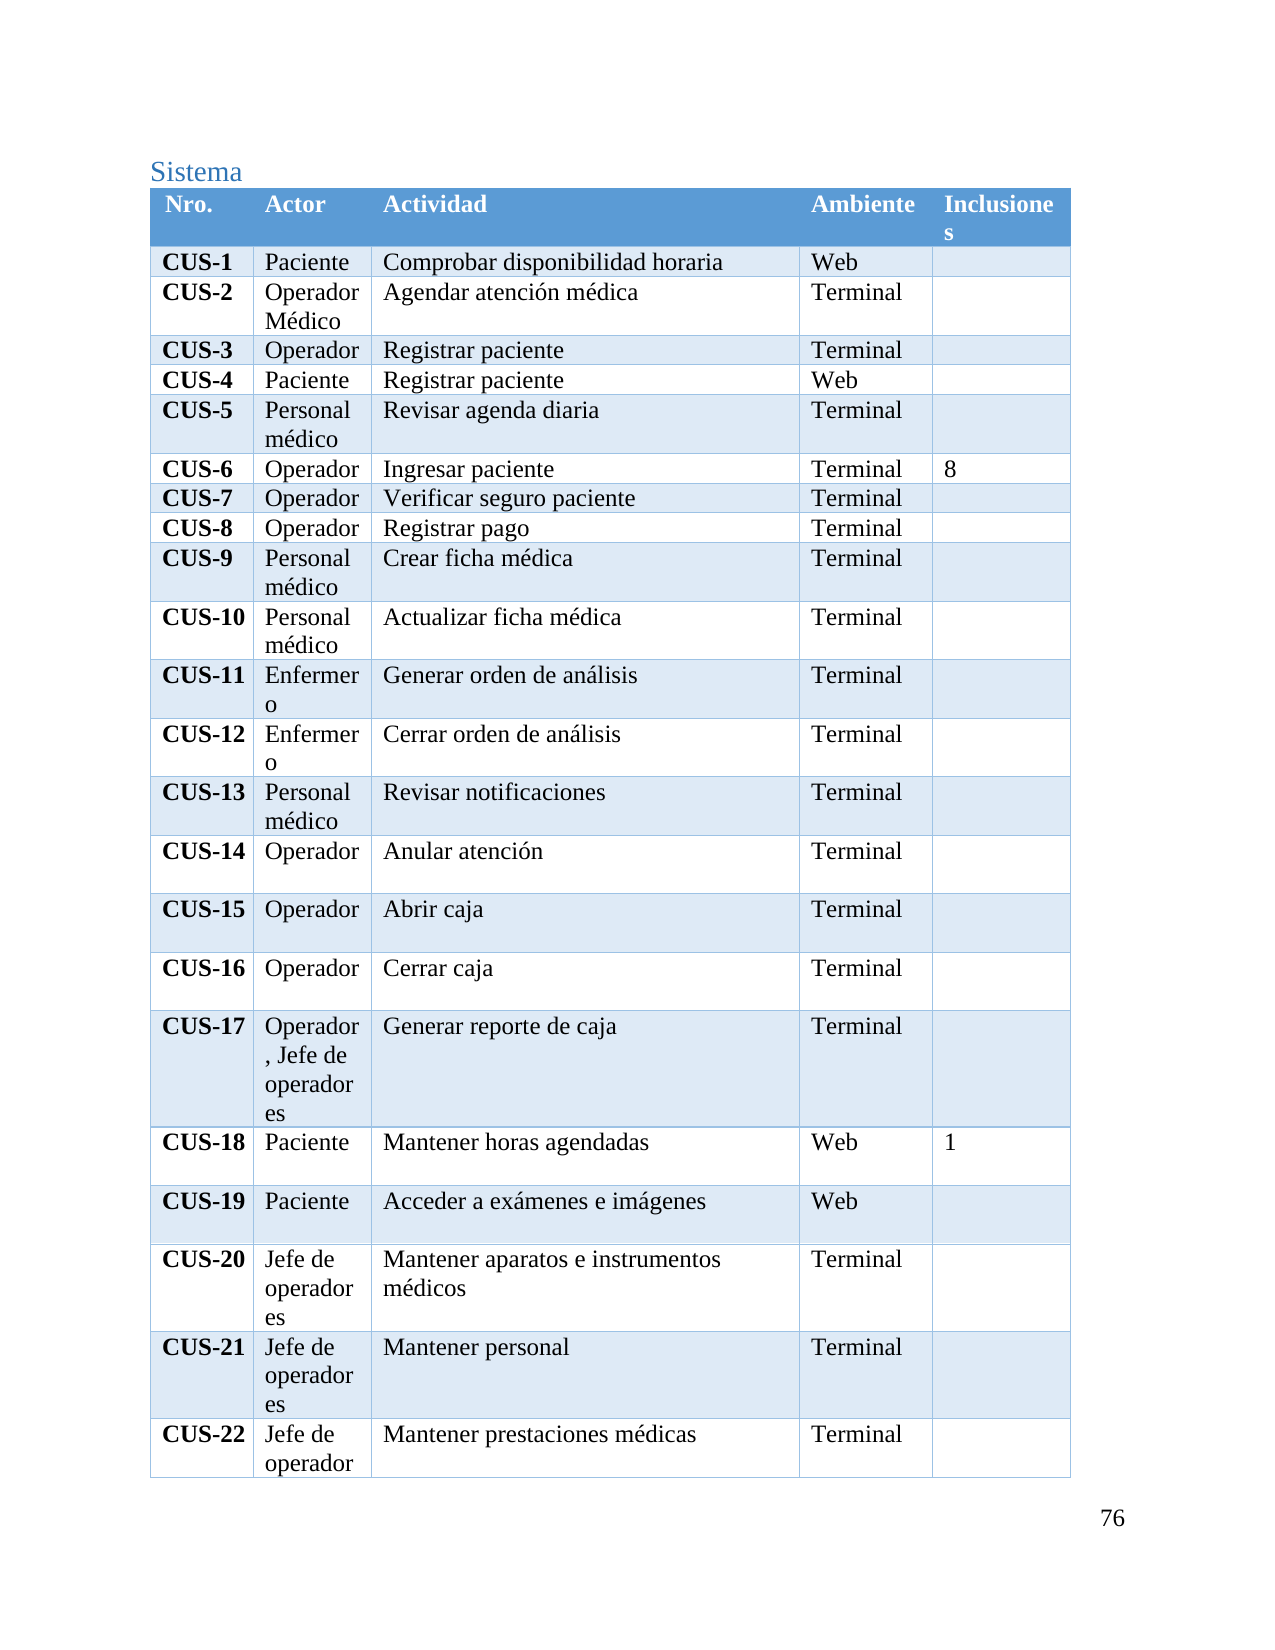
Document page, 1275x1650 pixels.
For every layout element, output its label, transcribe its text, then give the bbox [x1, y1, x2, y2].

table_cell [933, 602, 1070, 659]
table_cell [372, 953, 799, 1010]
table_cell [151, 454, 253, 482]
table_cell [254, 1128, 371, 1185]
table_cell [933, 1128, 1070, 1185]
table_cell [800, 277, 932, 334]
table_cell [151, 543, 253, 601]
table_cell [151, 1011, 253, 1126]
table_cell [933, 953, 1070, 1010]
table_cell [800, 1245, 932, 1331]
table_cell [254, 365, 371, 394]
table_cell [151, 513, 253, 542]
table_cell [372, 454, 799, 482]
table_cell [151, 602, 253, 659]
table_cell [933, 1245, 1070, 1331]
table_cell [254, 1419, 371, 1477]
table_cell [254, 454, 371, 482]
subtitle Sistema [150, 154, 1125, 188]
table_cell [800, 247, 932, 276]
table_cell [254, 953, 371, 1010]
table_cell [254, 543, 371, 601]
table_cell Comprobar disponibilidad horaria [372, 247, 799, 276]
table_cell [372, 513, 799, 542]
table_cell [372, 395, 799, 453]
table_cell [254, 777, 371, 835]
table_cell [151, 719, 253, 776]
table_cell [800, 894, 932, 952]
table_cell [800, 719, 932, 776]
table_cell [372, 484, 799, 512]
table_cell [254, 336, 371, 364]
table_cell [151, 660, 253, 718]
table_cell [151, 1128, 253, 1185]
table_header Inclusiones [933, 189, 1070, 246]
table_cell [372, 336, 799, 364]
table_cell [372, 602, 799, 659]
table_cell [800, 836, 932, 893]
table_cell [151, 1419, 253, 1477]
table_cell [151, 247, 253, 276]
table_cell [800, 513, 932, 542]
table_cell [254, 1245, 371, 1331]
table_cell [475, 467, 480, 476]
table_header Nro. [151, 189, 253, 246]
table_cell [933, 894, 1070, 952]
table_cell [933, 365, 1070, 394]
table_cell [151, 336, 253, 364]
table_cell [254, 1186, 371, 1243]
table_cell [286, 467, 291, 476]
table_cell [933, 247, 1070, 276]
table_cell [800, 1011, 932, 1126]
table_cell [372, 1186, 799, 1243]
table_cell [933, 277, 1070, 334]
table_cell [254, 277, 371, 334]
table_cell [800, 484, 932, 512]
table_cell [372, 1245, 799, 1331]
table_header Actor [254, 189, 371, 246]
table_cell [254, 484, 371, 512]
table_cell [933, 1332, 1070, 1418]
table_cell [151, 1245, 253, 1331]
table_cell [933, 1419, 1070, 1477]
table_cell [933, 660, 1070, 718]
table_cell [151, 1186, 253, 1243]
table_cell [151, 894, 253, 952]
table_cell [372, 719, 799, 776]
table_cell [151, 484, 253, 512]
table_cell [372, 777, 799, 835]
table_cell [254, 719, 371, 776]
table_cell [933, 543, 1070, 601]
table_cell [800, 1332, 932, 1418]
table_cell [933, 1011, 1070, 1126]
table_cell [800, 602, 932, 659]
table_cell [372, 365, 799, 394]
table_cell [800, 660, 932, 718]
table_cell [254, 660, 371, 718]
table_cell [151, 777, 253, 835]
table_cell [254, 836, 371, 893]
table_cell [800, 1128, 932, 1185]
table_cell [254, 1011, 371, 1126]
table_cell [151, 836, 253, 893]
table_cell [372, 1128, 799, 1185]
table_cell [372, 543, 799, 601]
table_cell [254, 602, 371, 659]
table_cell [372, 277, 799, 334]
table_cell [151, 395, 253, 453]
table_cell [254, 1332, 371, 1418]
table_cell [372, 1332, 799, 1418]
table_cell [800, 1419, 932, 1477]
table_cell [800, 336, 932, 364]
table_cell Paciente [254, 247, 371, 276]
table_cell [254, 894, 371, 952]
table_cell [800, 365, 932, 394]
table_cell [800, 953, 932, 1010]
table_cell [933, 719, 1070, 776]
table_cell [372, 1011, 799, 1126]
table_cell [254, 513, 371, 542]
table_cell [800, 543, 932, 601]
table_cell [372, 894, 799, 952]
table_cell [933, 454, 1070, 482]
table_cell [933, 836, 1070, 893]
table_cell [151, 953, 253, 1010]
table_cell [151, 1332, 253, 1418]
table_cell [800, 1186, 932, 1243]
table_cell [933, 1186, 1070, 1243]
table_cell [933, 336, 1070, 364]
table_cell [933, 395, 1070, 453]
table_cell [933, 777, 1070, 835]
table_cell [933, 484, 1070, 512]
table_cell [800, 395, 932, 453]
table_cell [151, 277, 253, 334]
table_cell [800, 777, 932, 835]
table_header Ambiente [800, 189, 932, 246]
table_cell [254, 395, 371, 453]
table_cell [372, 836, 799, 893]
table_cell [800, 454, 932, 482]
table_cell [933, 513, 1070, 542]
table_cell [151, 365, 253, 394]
table_header Actividad [372, 189, 799, 246]
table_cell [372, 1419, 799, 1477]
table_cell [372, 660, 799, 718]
